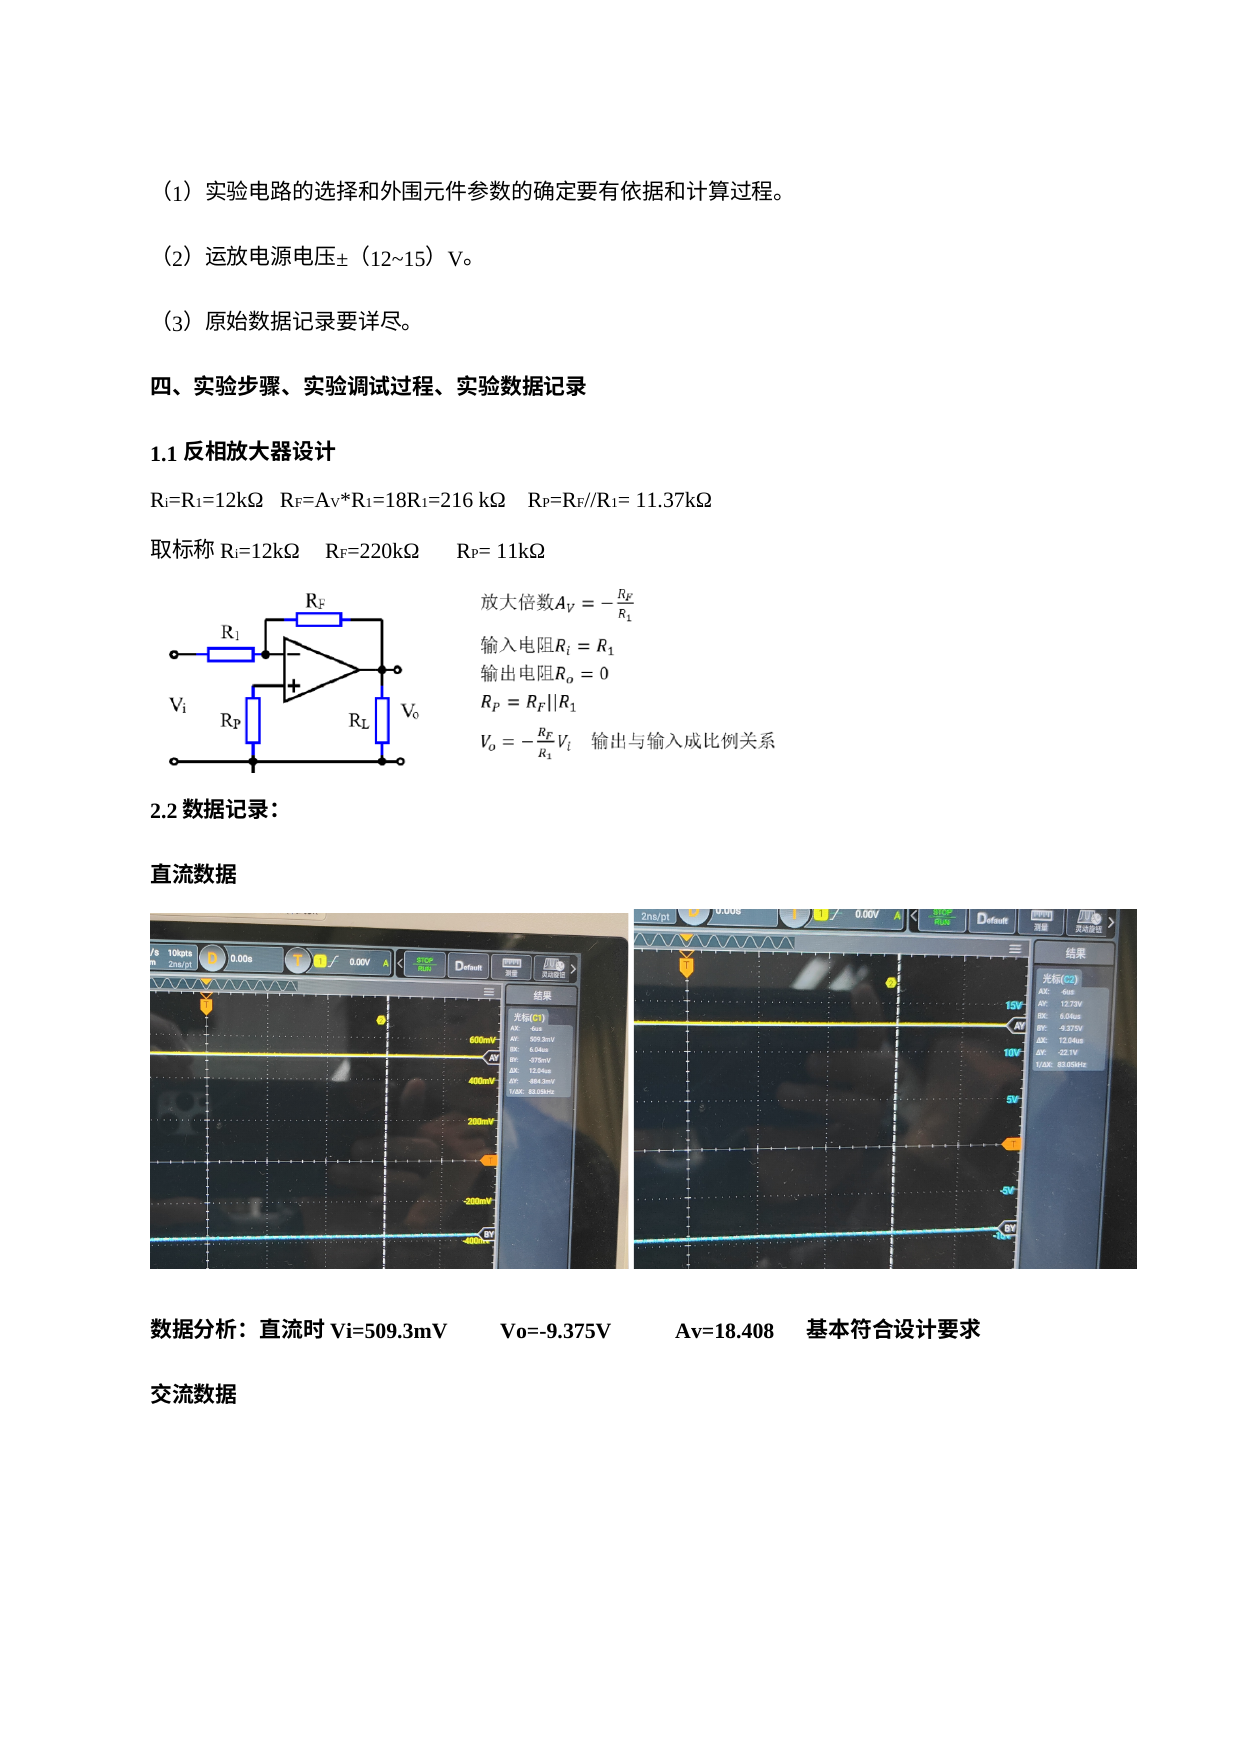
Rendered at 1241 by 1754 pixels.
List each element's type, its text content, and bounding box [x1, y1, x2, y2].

text 1.1 反相放大器设计 [150, 422, 1152, 487]
text 四、实验步骤、实验调试过程、实验数据记录 [150, 357, 1152, 422]
text 数据分析：直流时 Vi=509.3mV Vo=-9.375V Av=18.408 基本符合设计要求 [150, 1299, 1152, 1364]
text （1）实验电路的选择和外围元件参数的确定要有依据和计算过程。 [150, 162, 1152, 227]
text Ri=R1=12kΩ RF=AV*R1=18R1=216 kΩ RP=RF//R1= 11.37kΩ [150, 487, 1152, 519]
text 2.2数据记录： [150, 779, 1152, 844]
text 直流数据 [150, 844, 1152, 909]
text （2）运放电源电压±（12~15）V。 [150, 227, 1152, 292]
picture [633, 909, 1137, 1269]
text 取标称Ri=12kΩ RF=220kΩ RP= 11kΩ [150, 519, 1152, 584]
text （3）原始数据记录要详尽。 [150, 292, 1152, 357]
picture [150, 913, 629, 1269]
text 交流数据 [150, 1364, 1152, 1429]
picture [150, 584, 790, 773]
